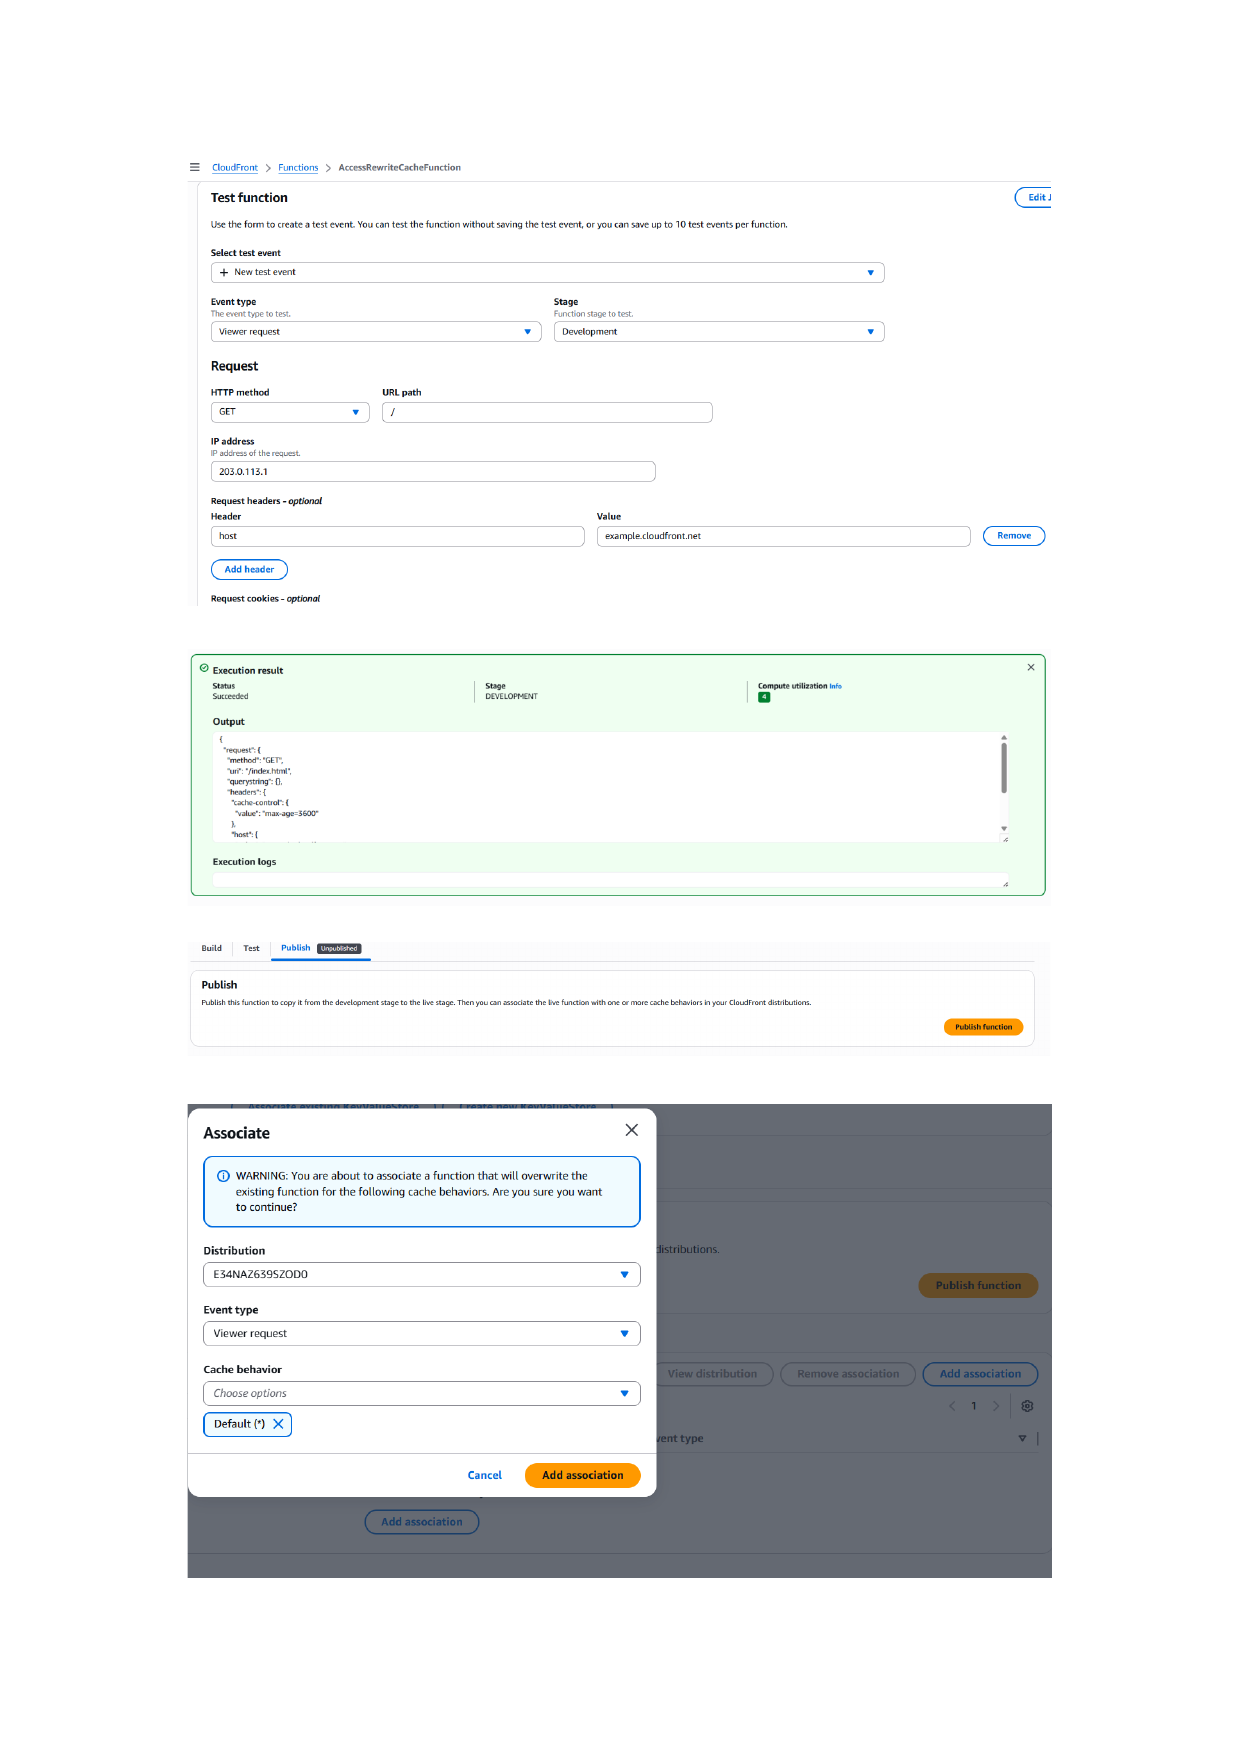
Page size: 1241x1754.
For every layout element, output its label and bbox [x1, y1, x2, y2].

picture [187, 942, 1051, 1056]
picture [187, 162, 1051, 606]
picture [187, 649, 1051, 906]
picture [187, 1104, 1052, 1578]
